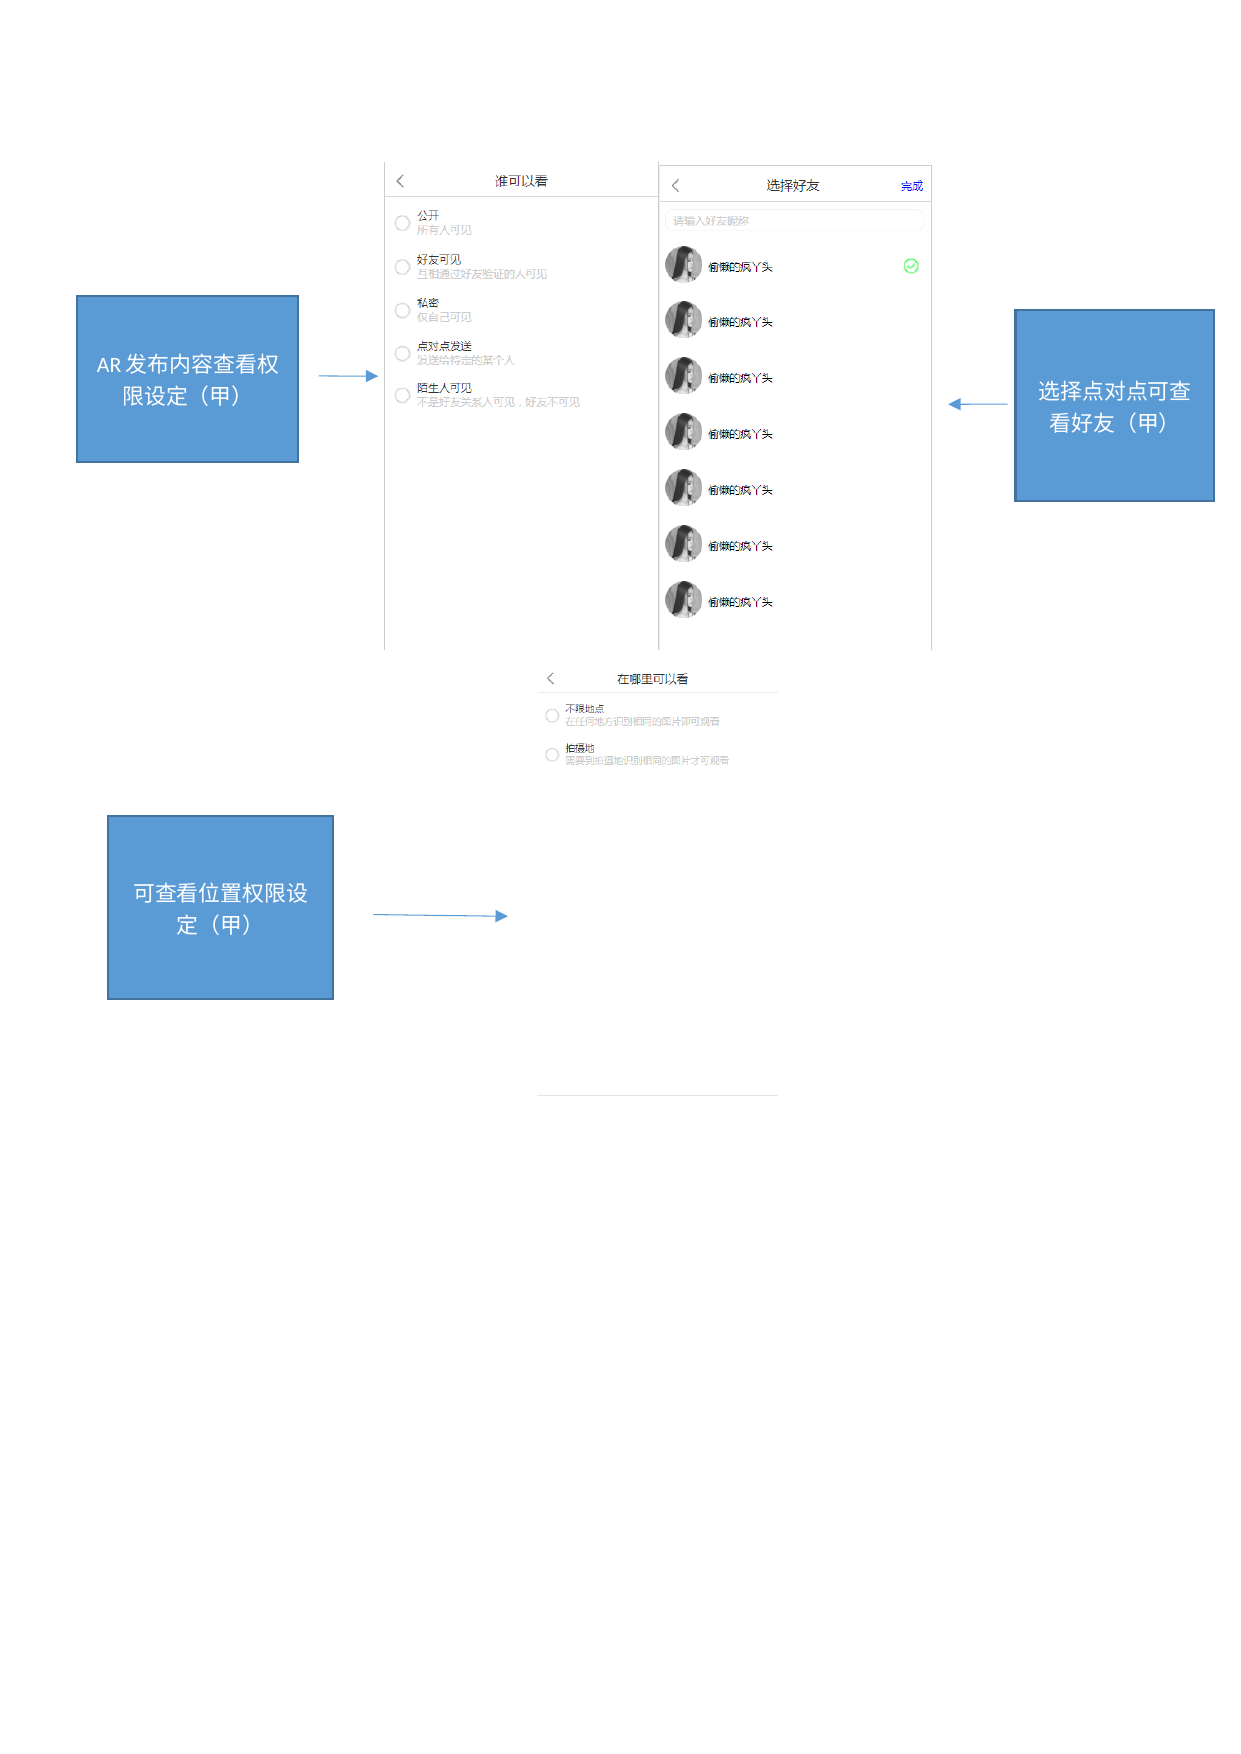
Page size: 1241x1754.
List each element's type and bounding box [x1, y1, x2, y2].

picture [537, 662, 778, 1096]
picture [382, 162, 933, 650]
